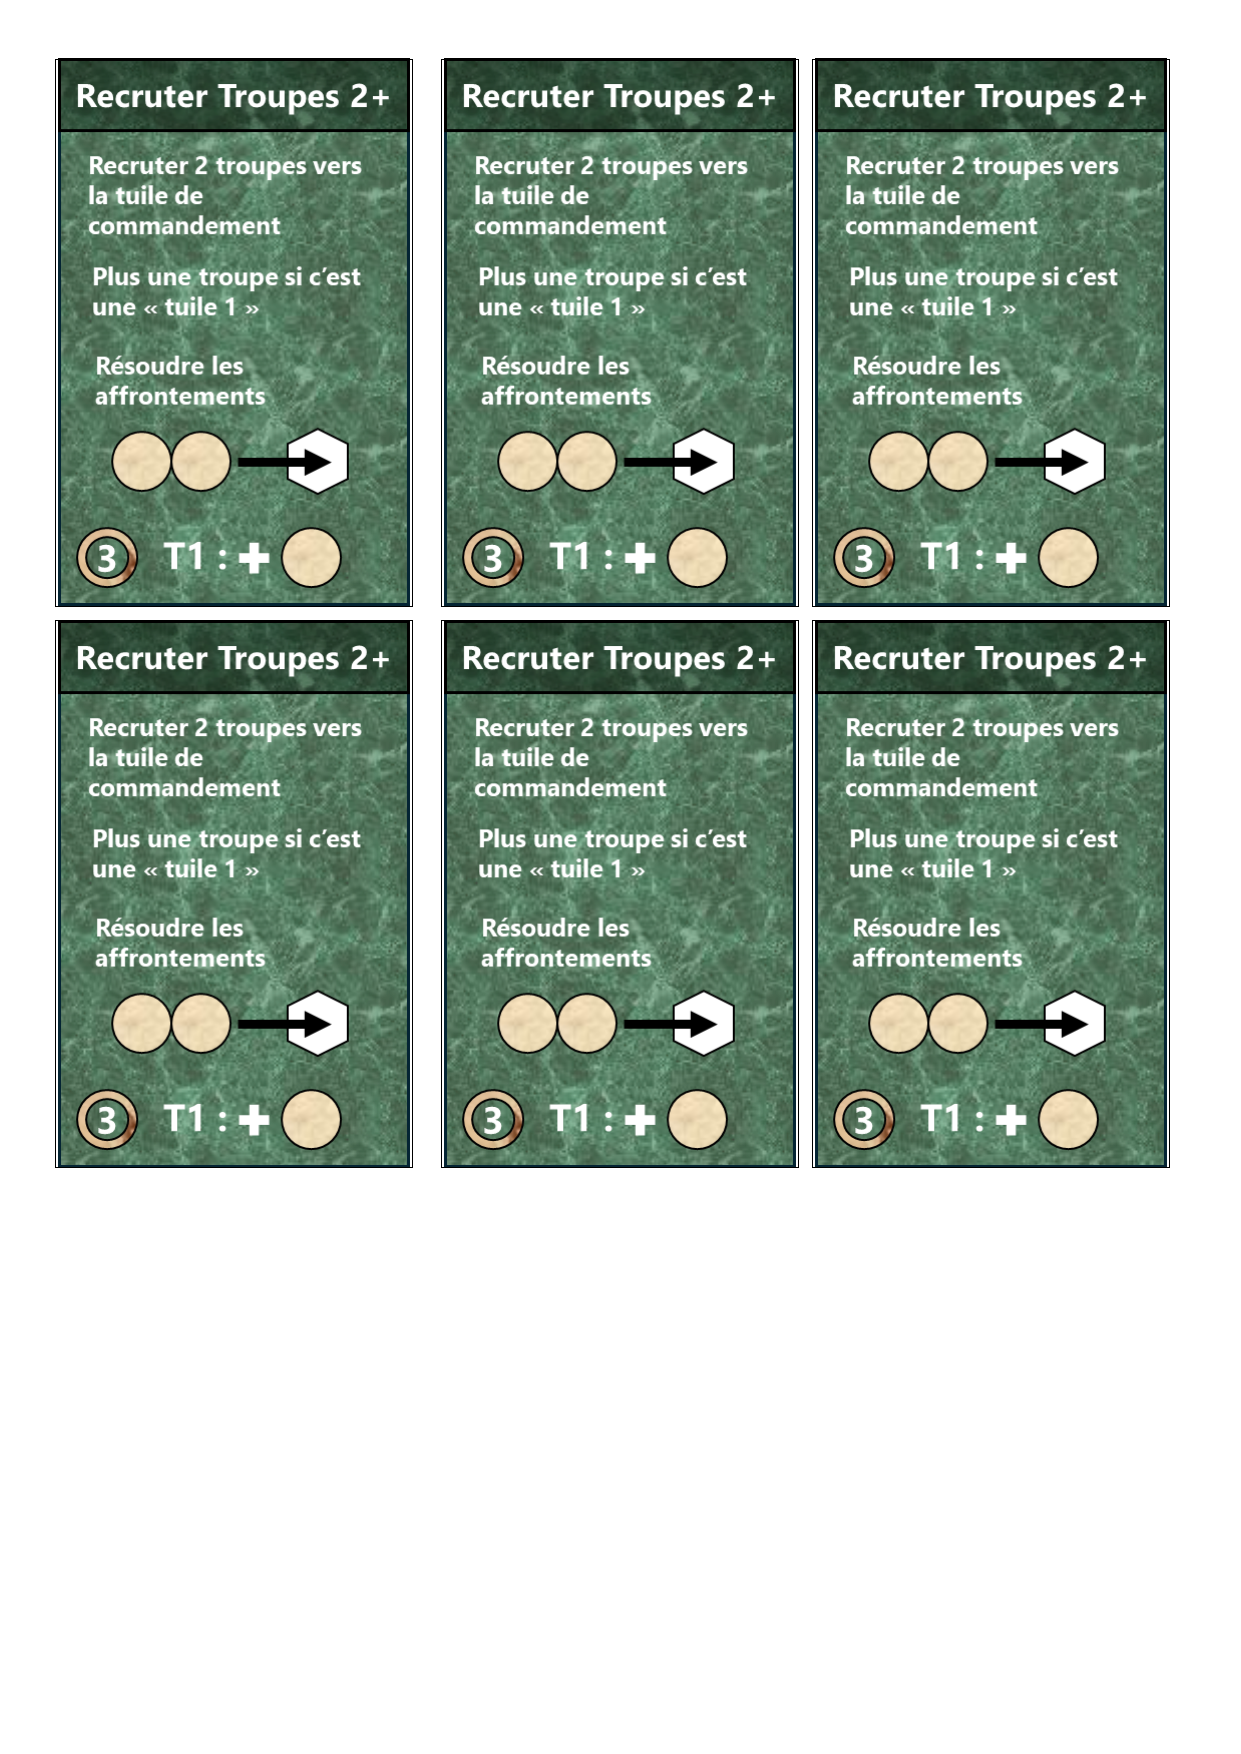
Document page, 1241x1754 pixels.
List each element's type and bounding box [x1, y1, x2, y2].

picture [442, 621, 798, 1167]
picture [442, 60, 798, 606]
picture [813, 60, 1169, 606]
picture [813, 621, 1169, 1167]
picture [56, 60, 412, 606]
picture [56, 621, 412, 1167]
